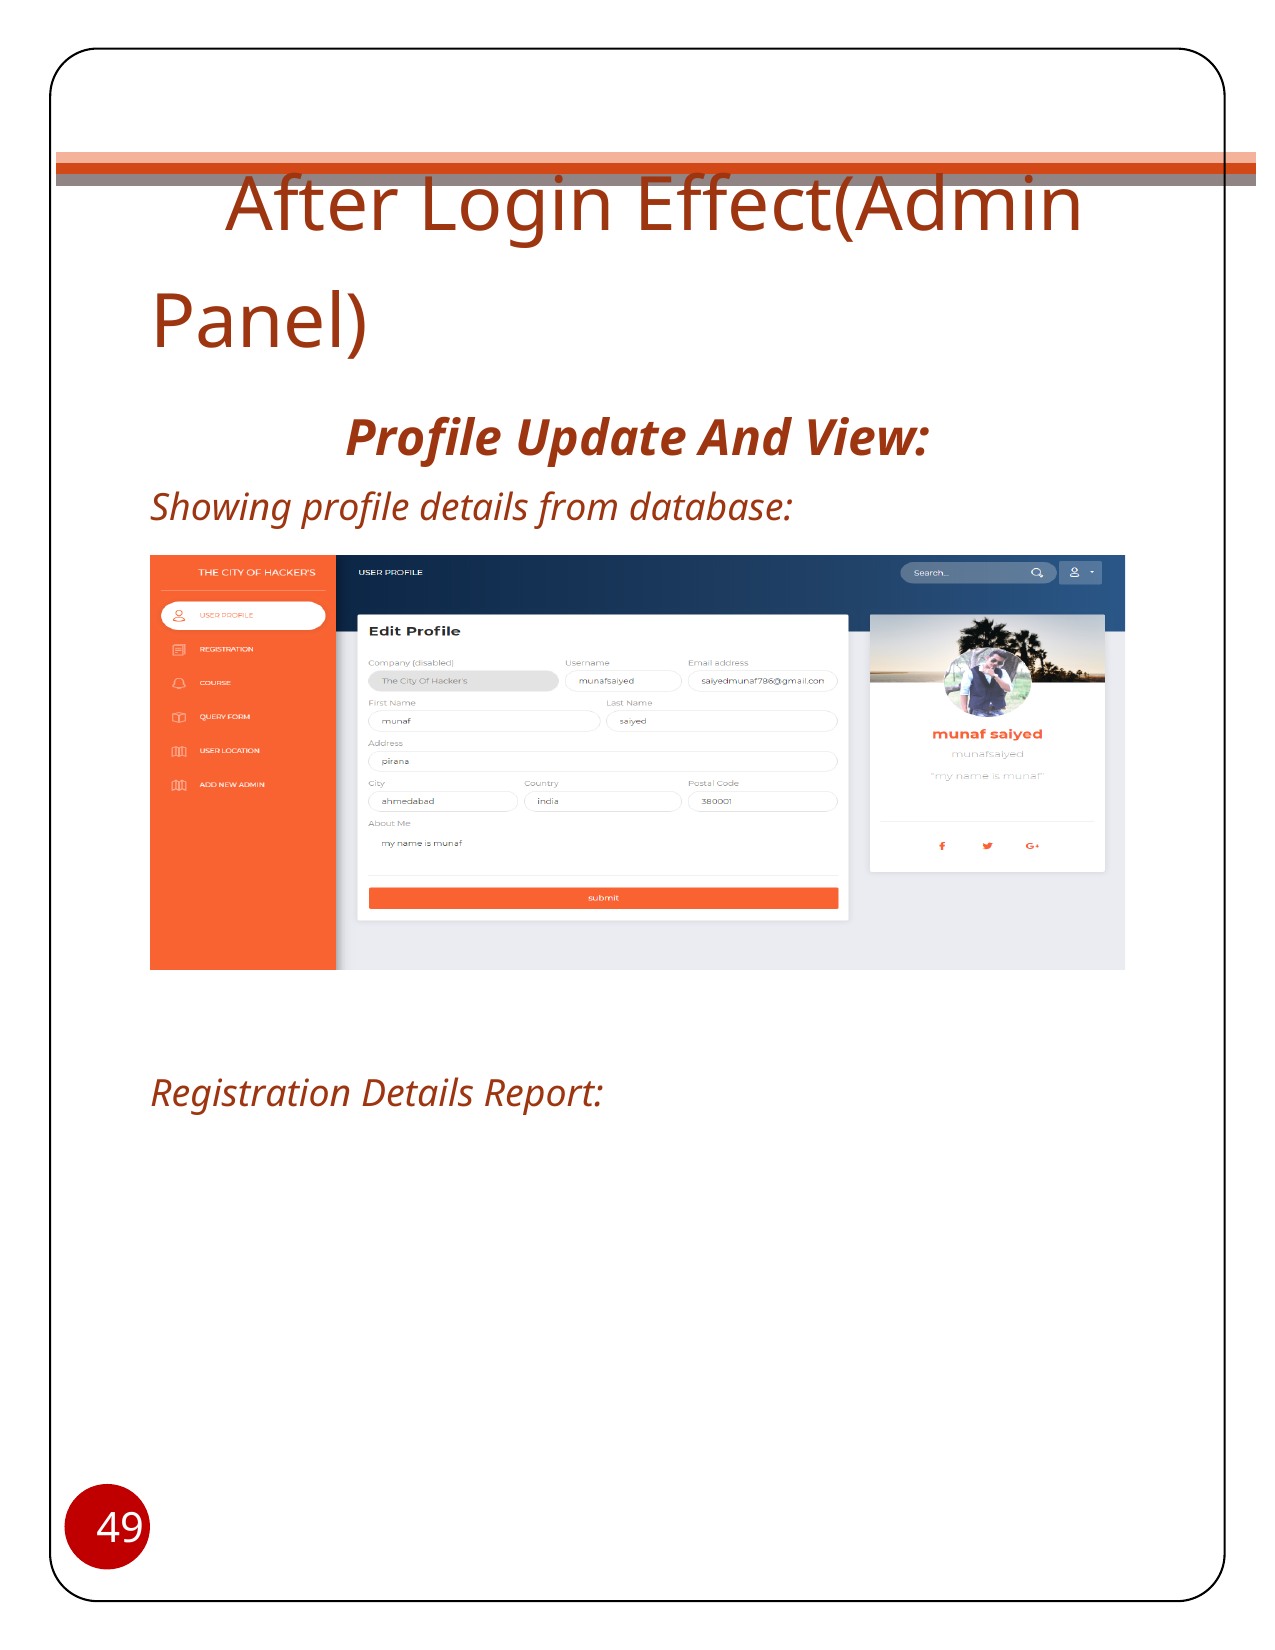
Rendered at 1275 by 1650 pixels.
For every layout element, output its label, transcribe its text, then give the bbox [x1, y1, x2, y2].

text After Login Effect(Admin Panel) [150, 150, 1125, 370]
text Showing profile details from database: [150, 480, 1125, 531]
text Profile Update And View: [150, 402, 1125, 470]
picture [150, 555, 1125, 970]
text Registration Details Report: [150, 1066, 1125, 1117]
